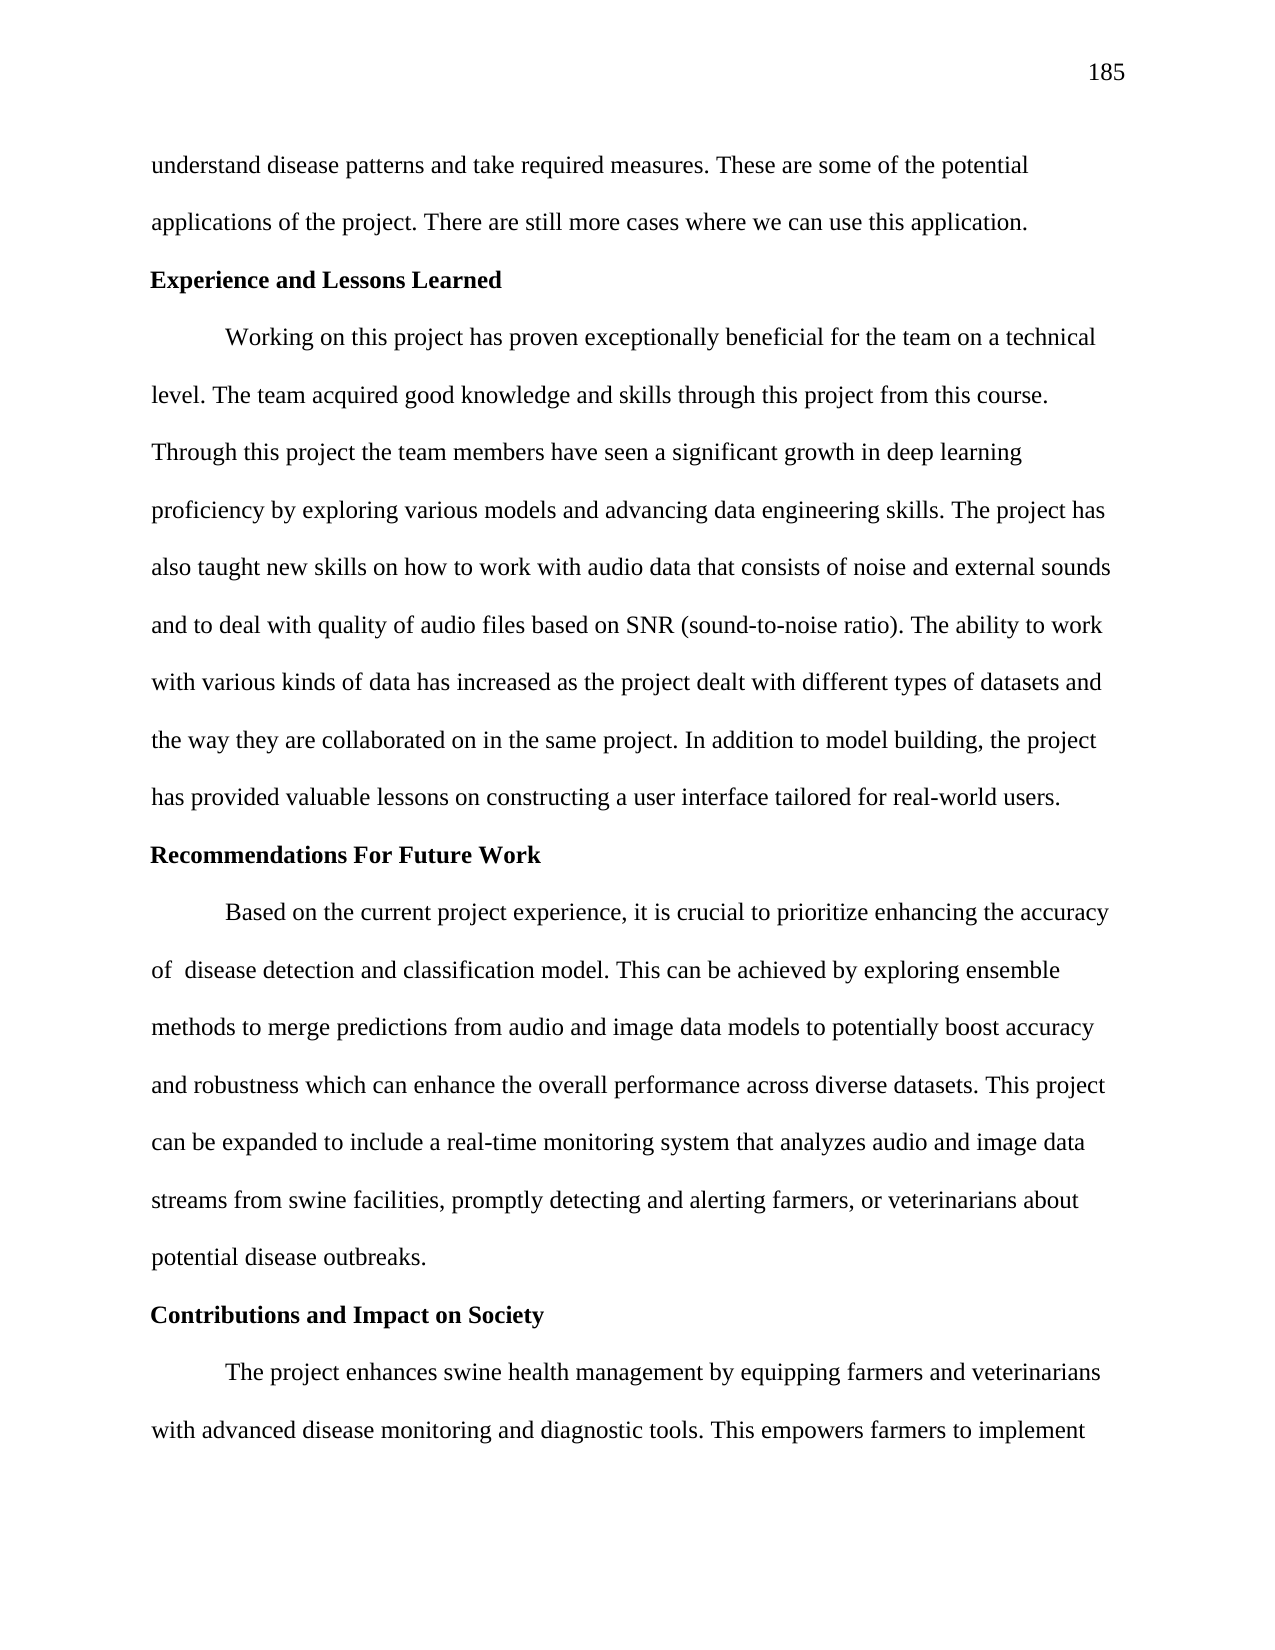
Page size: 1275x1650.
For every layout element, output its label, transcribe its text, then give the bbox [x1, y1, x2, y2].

subtitle Contributions and Impact on Society [150, 1300, 1125, 1329]
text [150, 150, 1125, 236]
text Based on the current project experience, it is crucial to prioritize enhancing the accuracy of disease detection and classification model. This can be achieved by exploring ensemble methods to merge predictions from audio and image data models to potentially boost accuracy and robustness which can enhance the overall performance across diverse datasets. This project can be expanded to include a real-time monitoring system that analyzes audio and image data streams from swine facilities, promptly detecting and alerting farmers, or veterinarians about potential disease outbreaks. [150, 897, 1125, 1271]
subtitle Experience and Lessons Learned [150, 265, 1125, 294]
subtitle Recommendations For Future Work [150, 840, 1125, 869]
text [150, 1357, 1125, 1444]
text Working on this project has proven exceptionally beneficial for the team on a technical level. The team acquired good knowledge and skills through this project from this course. Through this project the team members have seen a significant growth in deep learning proficiency by exploring various models and advancing data engineering skills. The project has also taught new skills on how to work with audio data that consists of noise and external sounds and to deal with quality of audio files based on SNR (sound-to-noise ratio). The ability to work with various kinds of data has increased as the project dealt with different types of datasets and the way they are collaborated on in the same project. In addition to model building, the project has provided valuable lessons on constructing a user interface tailored for real-world users. [150, 322, 1125, 811]
